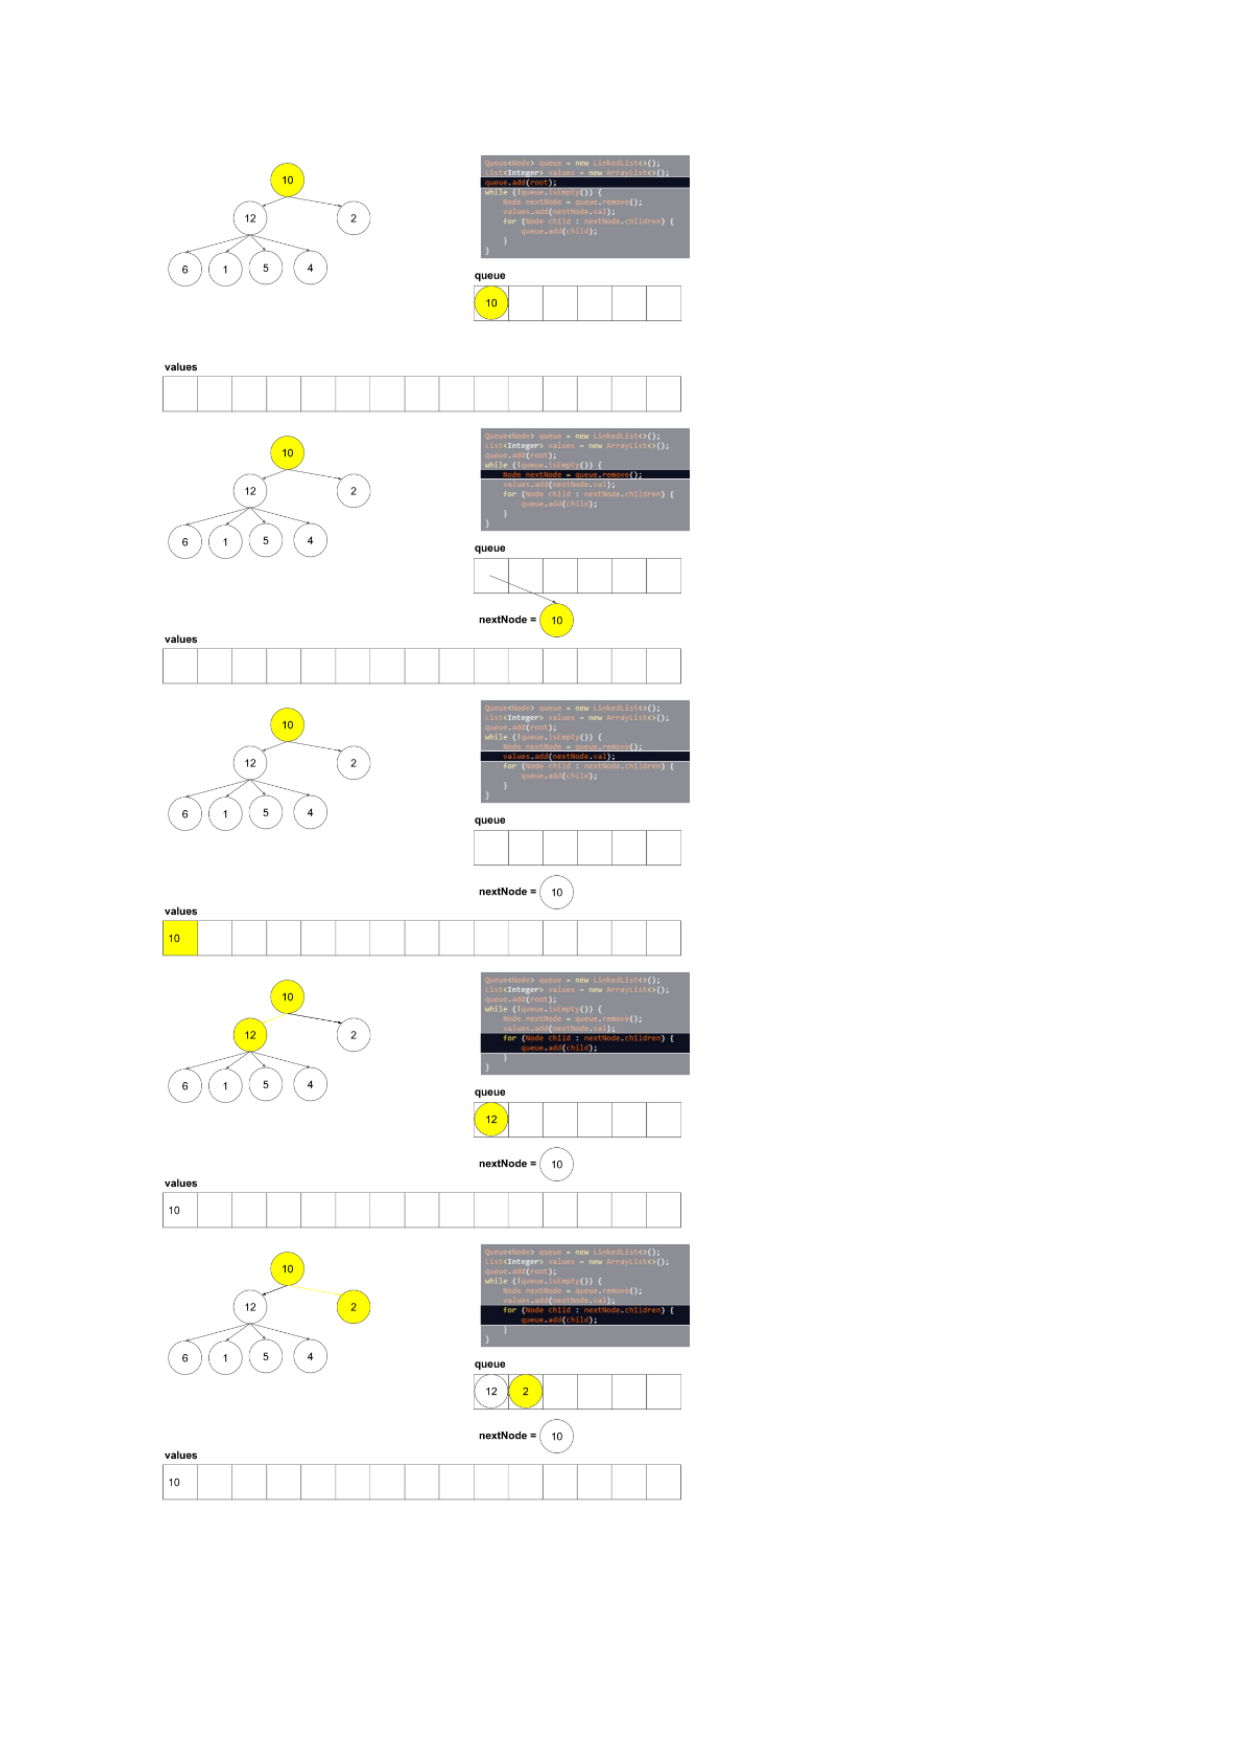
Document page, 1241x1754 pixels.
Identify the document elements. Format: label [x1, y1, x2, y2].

picture [150, 150, 695, 1511]
